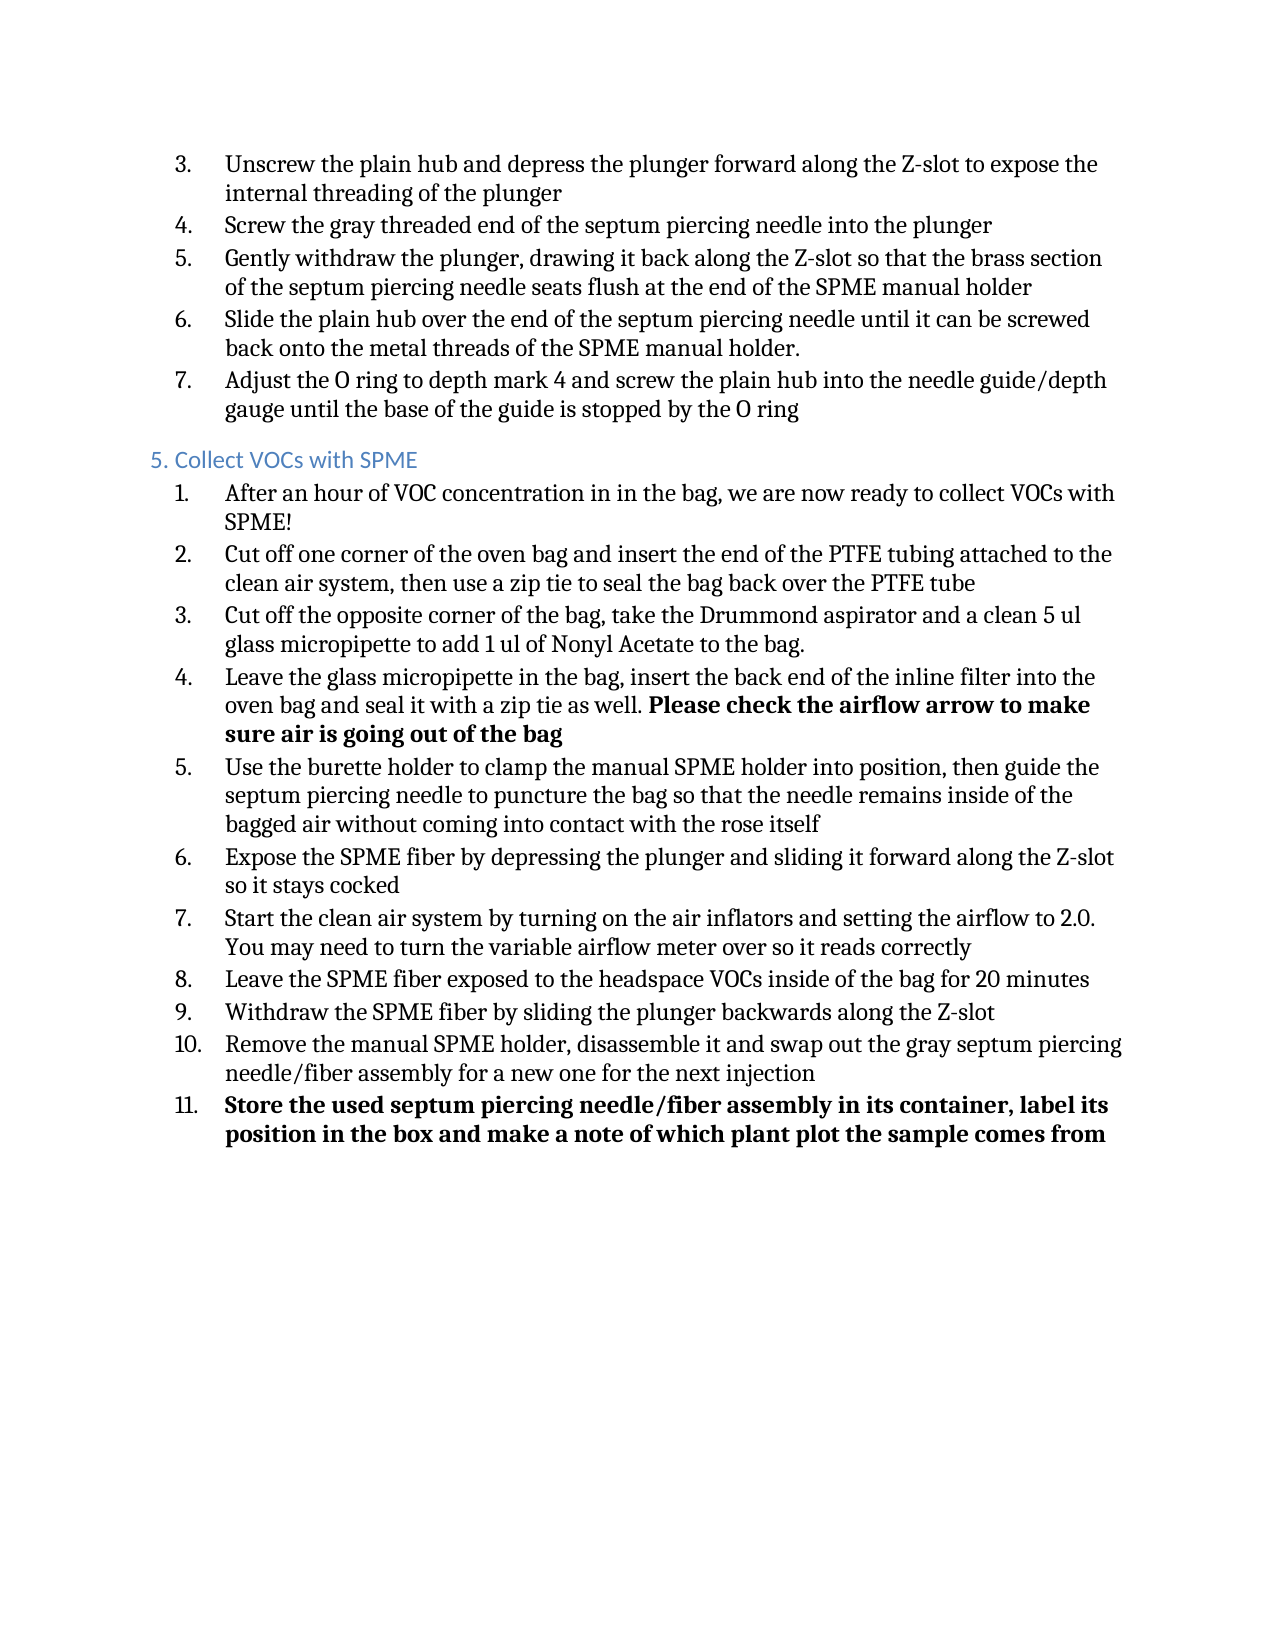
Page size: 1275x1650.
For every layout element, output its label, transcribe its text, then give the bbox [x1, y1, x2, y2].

list Cut off one corner of the oven bag and insert the end of the PTFE tubing attached to the clean air system, then use a zip tie to seal the bag back over the PTFE tube [175, 540, 1125, 598]
list Withdraw the SPME fiber by sliding the plunger backwards along the Z-slot [175, 998, 1125, 1026]
list After an hour of VOC concentration in in the bag, we are now ready to collect VOCs with SPME! [175, 479, 1125, 536]
list Unscrew the plain hub and depress the plunger forward along the Z-slot to expose the internal threading of the plunger [175, 150, 1125, 207]
list Start the clean air system by turning on the air inflators and setting the airflow to 2.0. You may need to turn the variable airflow meter over so it reads correctly [175, 904, 1125, 961]
list Screw the gray threaded end of the septum piercing needle into the plunger [175, 211, 1125, 240]
list Use the burette holder to clamp the manual SPME holder into position, then guide the septum piercing needle to puncture the bag so that the needle remains inside of the bagged air without coming into contact with the rose itself [175, 753, 1125, 839]
list Leave the SPME fiber exposed to the headspace VOCs inside of the bag for 20 minutes [175, 965, 1125, 994]
list Cut off the opposite corner of the bag, take the Drummond aspirator and a clean 5 ul glass micropipette to add 1 ul of Nonyl Acetate to the bag. [175, 601, 1125, 659]
list Expose the SPME fiber by depressing the plunger and sliding it forward along the Z-slot so it stays cocked [175, 843, 1125, 900]
list Gently withdraw the plunger, drawing it back along the Z-slot so that the brass section of the septum piercing needle seats flush at the end of the SPME manual holder [175, 244, 1125, 301]
list Adjust the O ring to depth mark 4 and screw the plain hub into the needle guide/depth gauge until the base of the guide is stopped by the O ring [175, 366, 1125, 424]
subtitle 5. Collect VOCs with SPME [150, 444, 1125, 475]
list Store the used septum piercing needle/fiber assembly in its container, label its position in the box and make a note of which plant plot the sample comes from [175, 1091, 1125, 1149]
list Slide the plain hub over the end of the septum piercing needle until it can be screwed back onto the metal threads of the SPME manual holder. [175, 305, 1125, 362]
list Remove the manual SPME holder, disassemble it and swap out the gray septum piercing needle/fiber assembly for a new one for the next injection [175, 1030, 1125, 1088]
list Leave the glass micropipette in the bag, insert the back end of the inline filter into the oven bag and seal it with a zip tie as well. Please check the airflow arrow to make sure air is going out of the bag [175, 663, 1125, 749]
